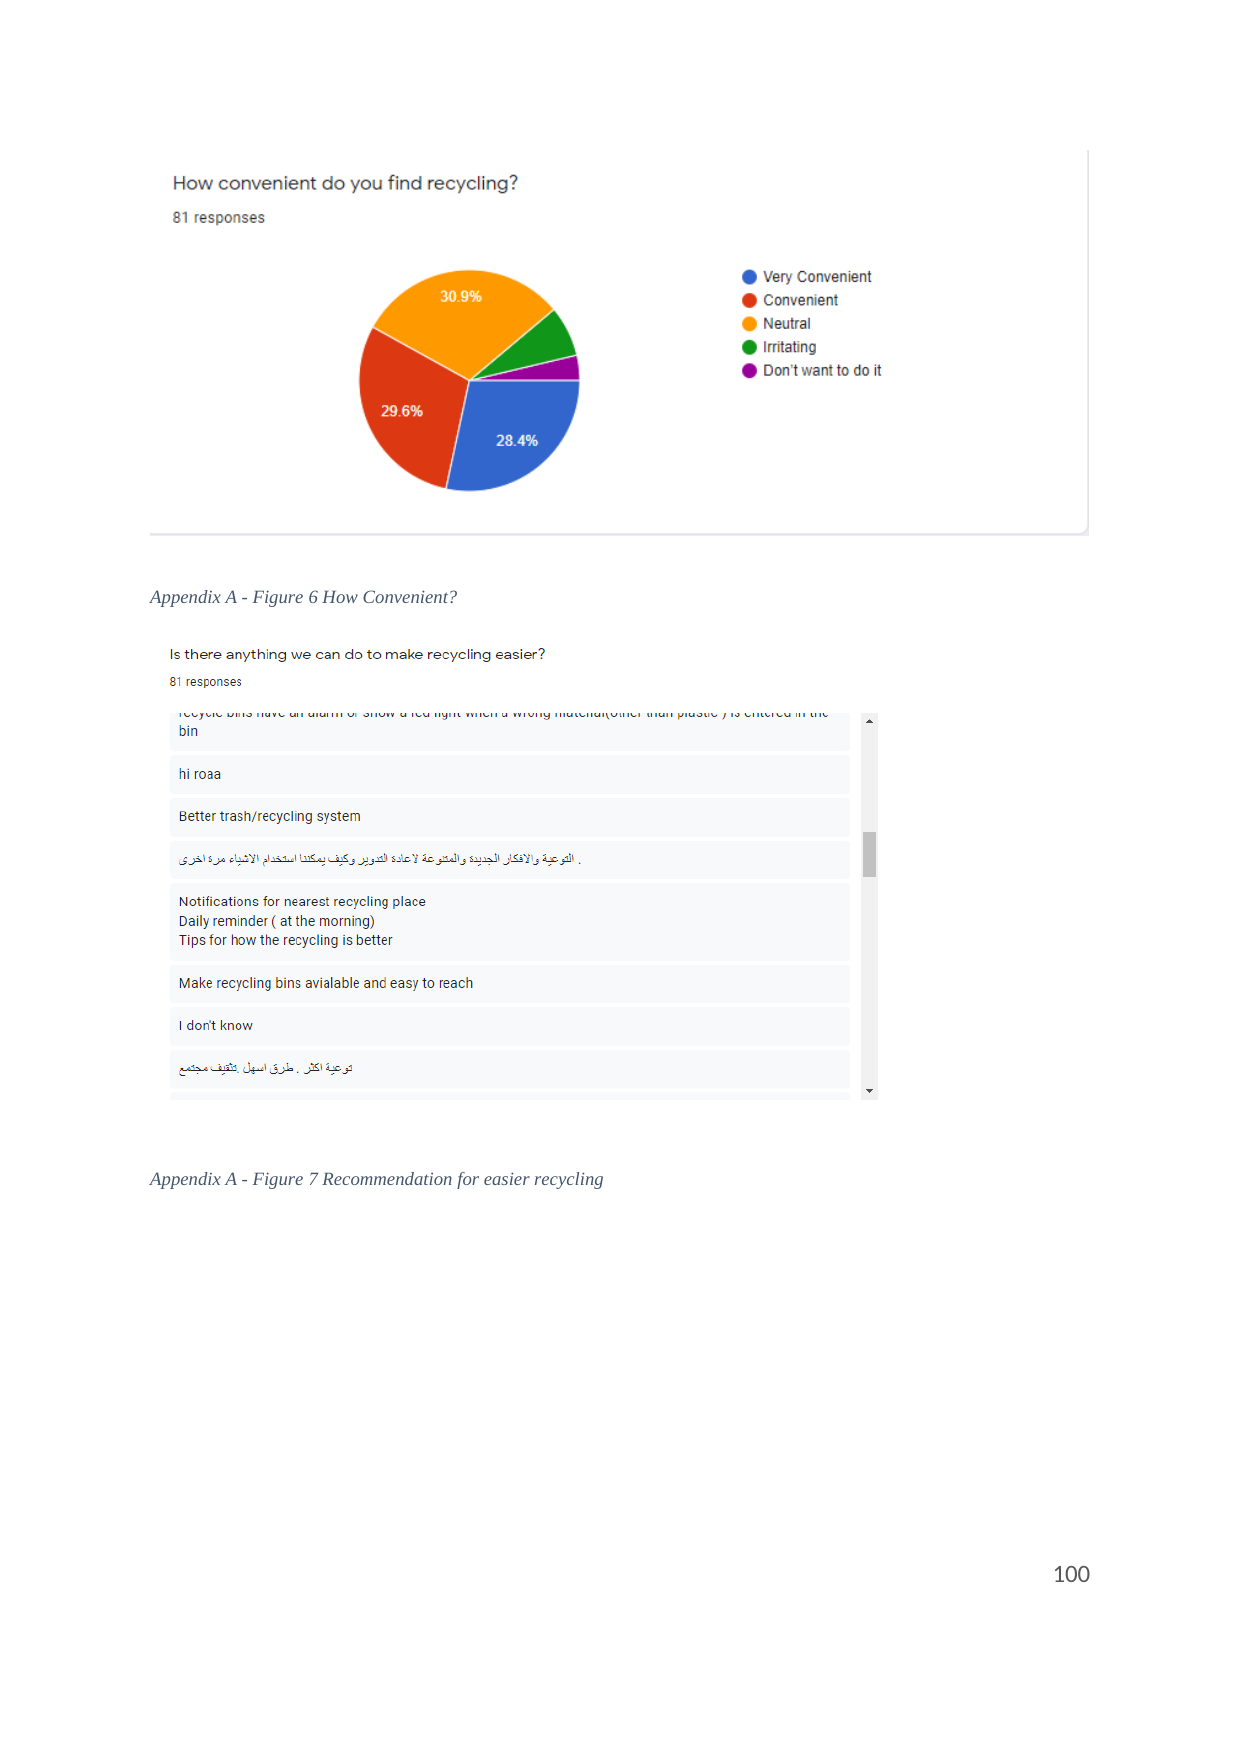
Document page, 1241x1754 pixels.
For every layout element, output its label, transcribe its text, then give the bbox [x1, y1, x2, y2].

picture [150, 627, 885, 1119]
picture [150, 150, 1089, 536]
